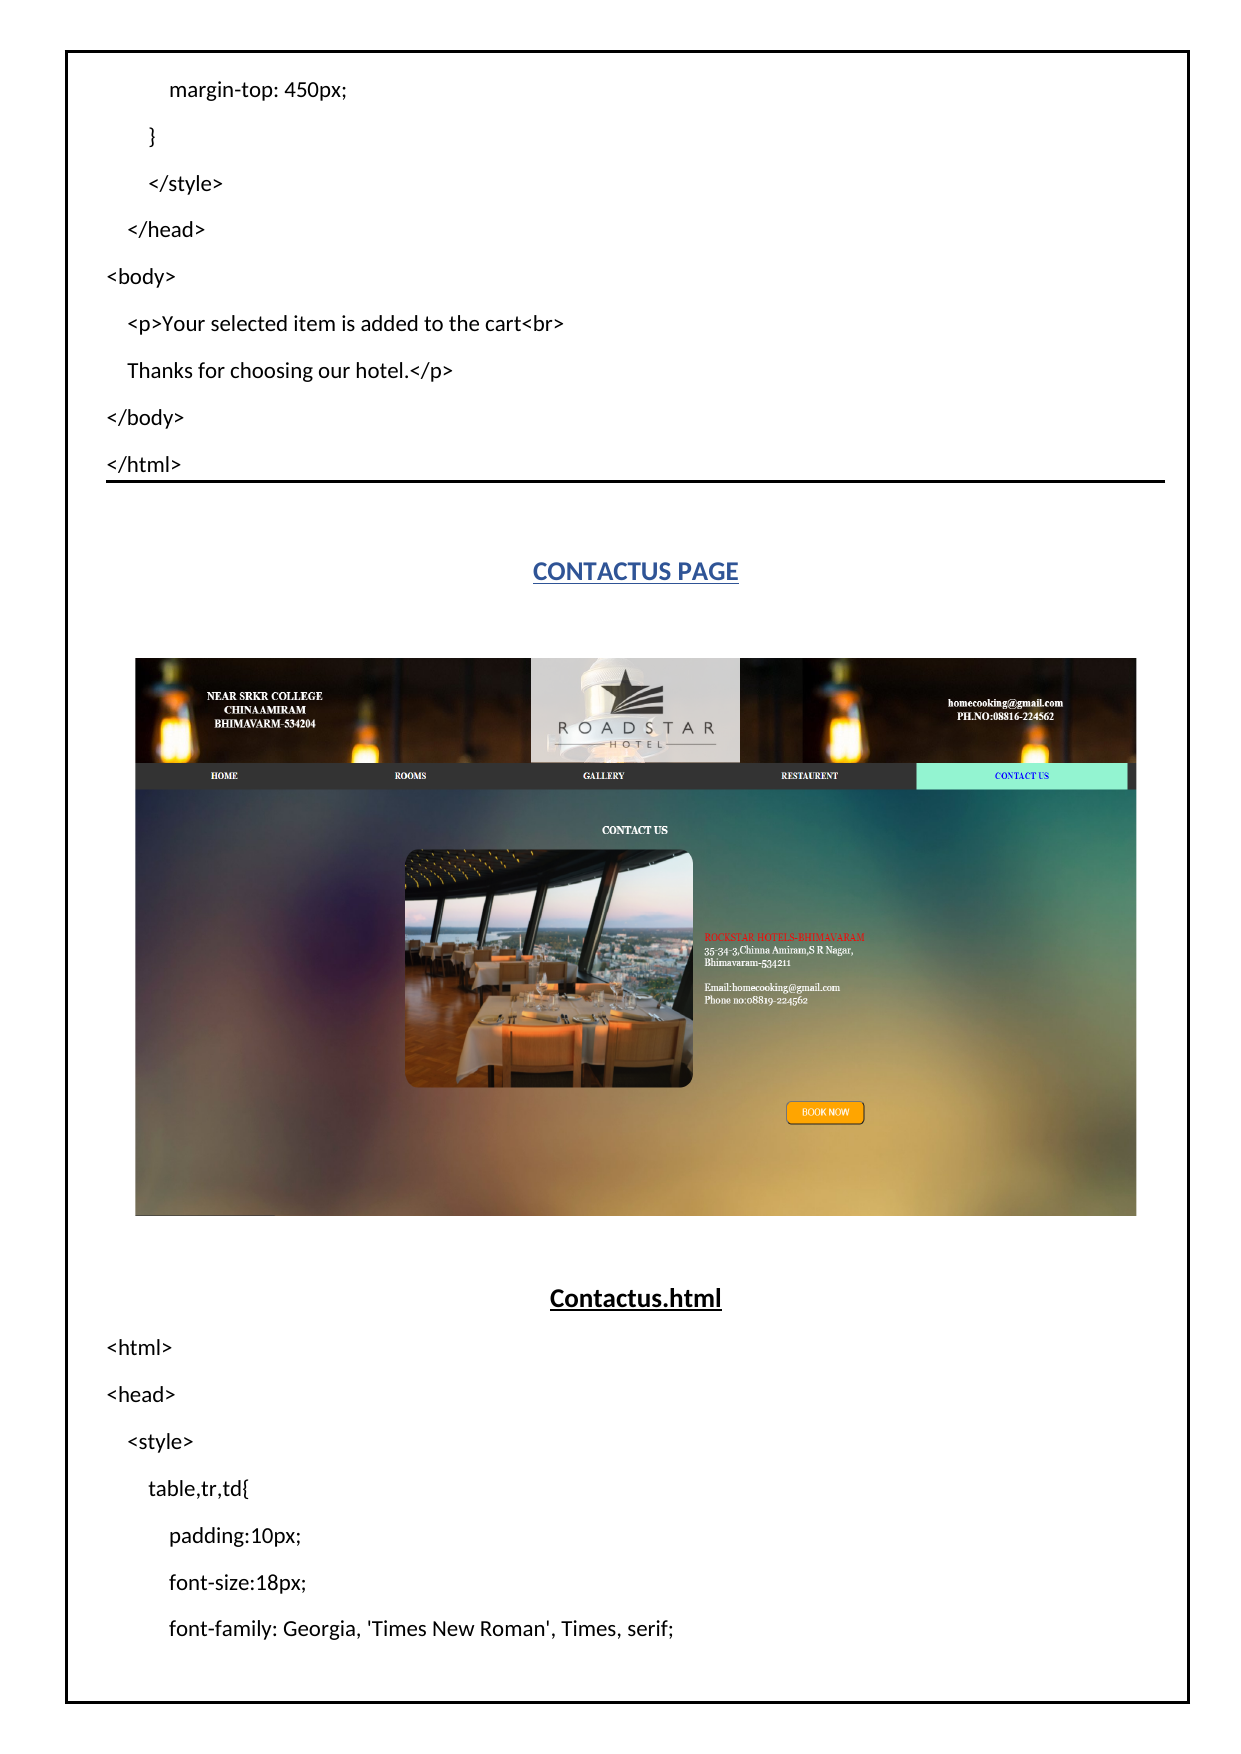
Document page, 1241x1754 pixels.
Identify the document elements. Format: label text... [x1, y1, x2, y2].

text padding:10px; [106, 1521, 1165, 1549]
picture [135, 658, 1137, 1216]
text font-family: Georgia, 'Times New Roman', Times, serif; [106, 1614, 1165, 1643]
text Thanks for choosing our hotel.</p> [106, 356, 1165, 384]
text } [106, 122, 1165, 150]
text </style> [106, 169, 1165, 197]
text </body> [106, 403, 1165, 431]
text <body> [106, 262, 1165, 291]
text <head> [106, 1380, 1165, 1408]
text <p>Your selected item is added to the cart<br> [106, 309, 1165, 337]
text <style> [106, 1427, 1165, 1455]
text font-size:18px; [106, 1568, 1165, 1596]
text <html> [106, 1333, 1165, 1361]
text CONTACTUS PAGE [106, 554, 1165, 587]
text </html> [106, 450, 1165, 480]
text margin-top: 450px; [106, 75, 1165, 103]
text Contactus.html [106, 1281, 1165, 1314]
text table,tr,td{ [106, 1474, 1165, 1502]
text </head> [106, 216, 1165, 244]
